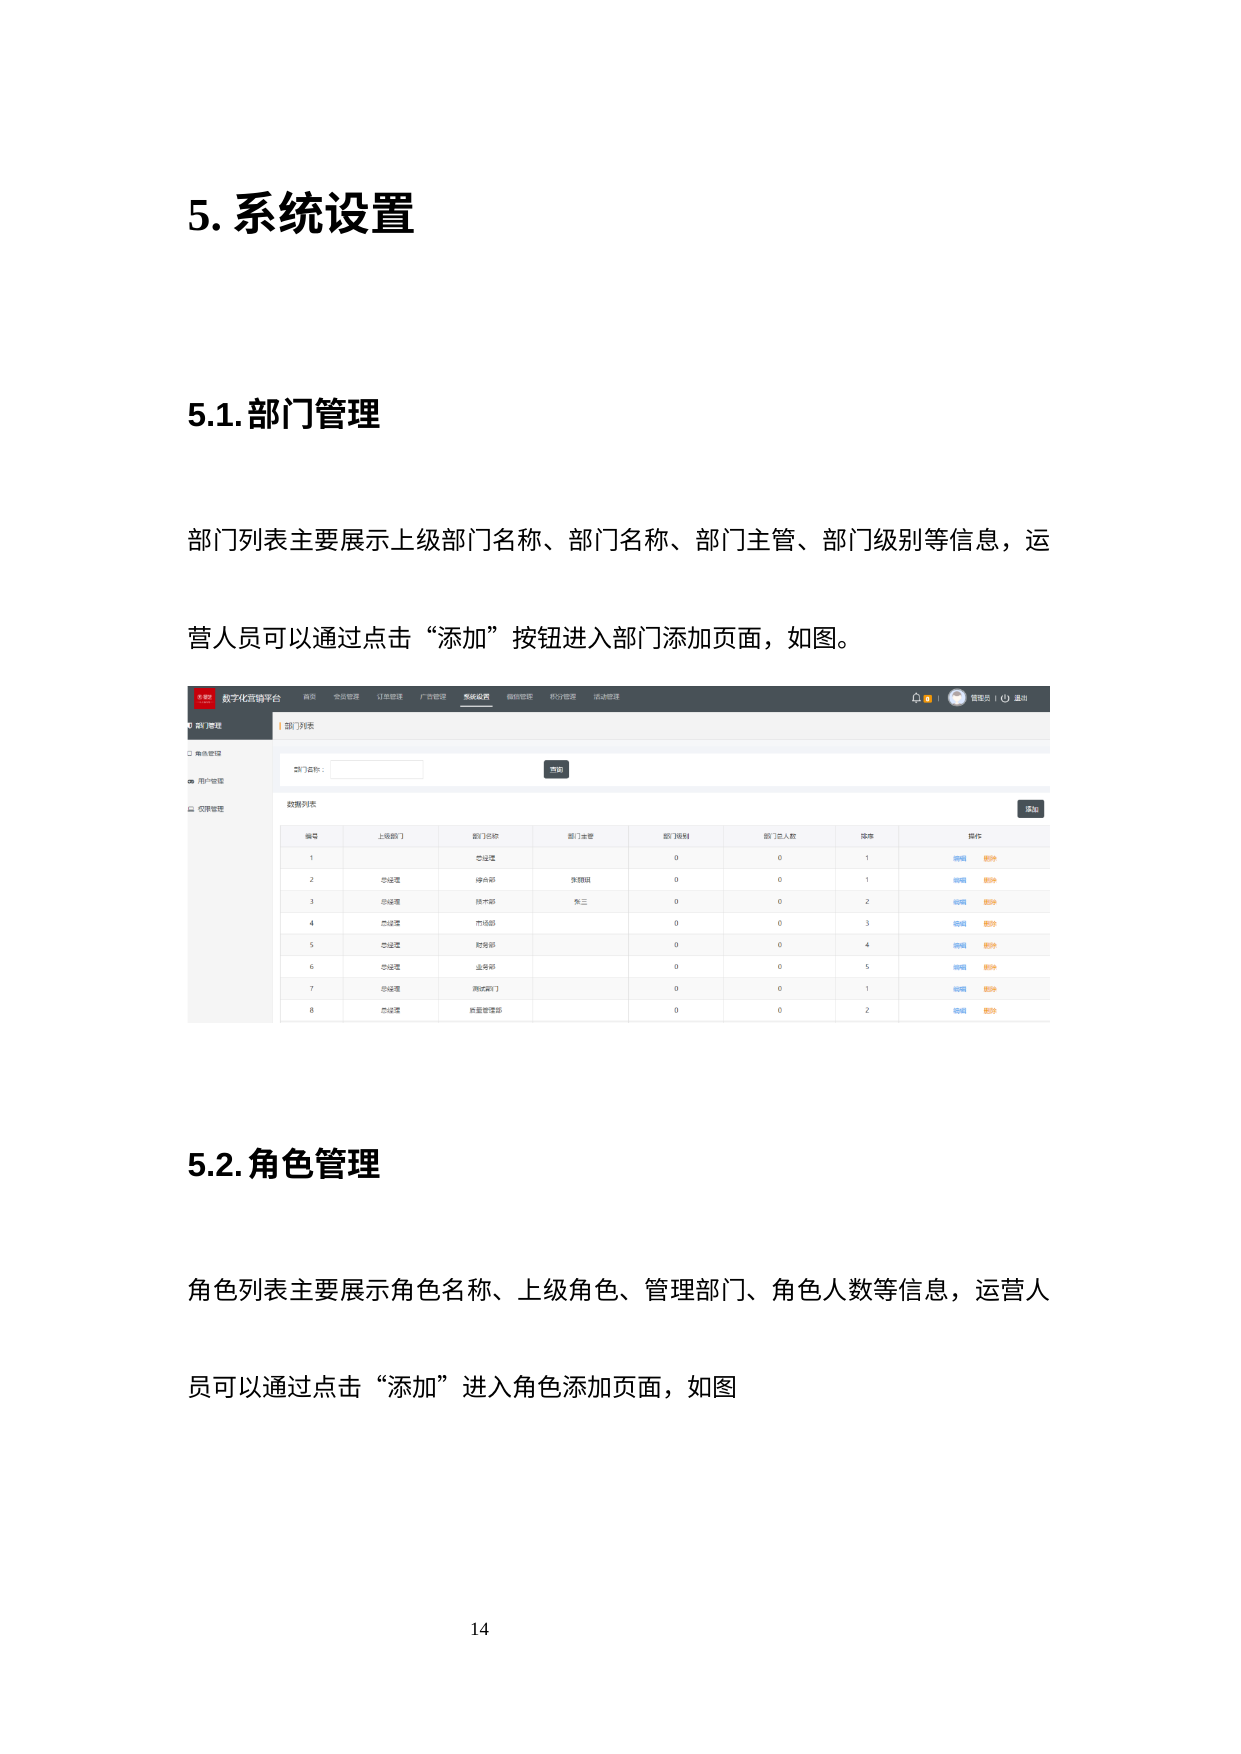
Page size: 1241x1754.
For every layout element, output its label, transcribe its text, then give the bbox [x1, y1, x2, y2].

picture [187, 694, 1050, 1030]
text 角色列表主要展示角色名称、上级角色、管理部门、角色人数等信息，运营人员可以通过点击“添加”进入角色添加页面，如图 [187, 1263, 1053, 1426]
subtitle 部门管理 [187, 387, 1053, 452]
subtitle 角色管理 [187, 1136, 1053, 1201]
text 部门列表主要展示上级部门名称、部门名称、部门主管、部门级别等信息，运营人员可以通过点击“添加”按钮进入部门添加页面，如图。 [187, 513, 1053, 676]
subtitle 系统设置 [187, 162, 1053, 259]
